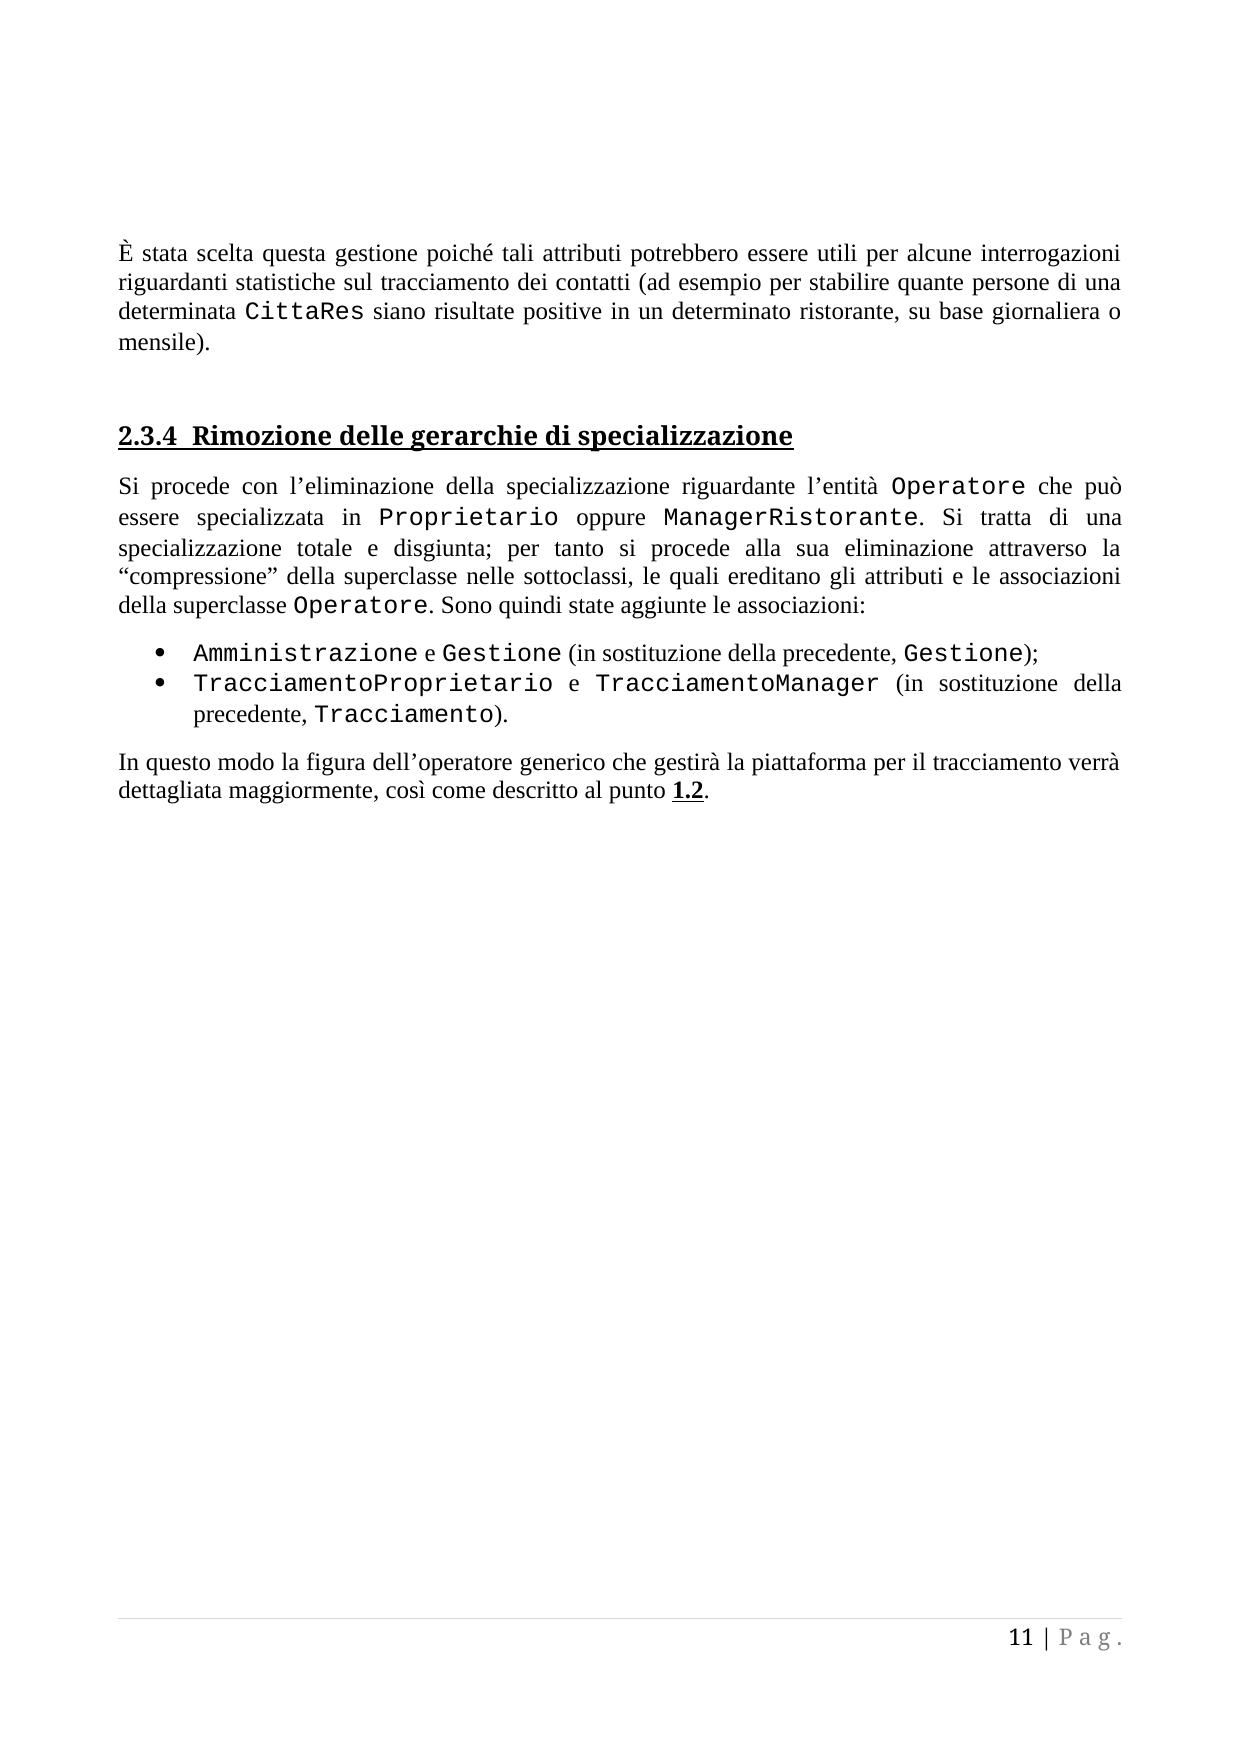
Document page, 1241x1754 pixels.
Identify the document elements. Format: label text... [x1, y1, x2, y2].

text 2.3.4 Rimozione delle gerarchie di specializzazione [118, 418, 1122, 453]
text In questo modo la figura dell’operatore generico che gestirà la piattaforma per il tracciamento verrà dettagliata maggiormente, così come descritto al punto 1.2. [118, 747, 1122, 804]
list Amministrazione e Gestione (in sostituzione della precedente, Gestione); [156, 638, 1122, 668]
text Si procede con l’eliminazione della specializzazione riguardante l’entità Operatore che può essere specializzata in Proprietario oppure ManagerRistorante. Si tratta di una specializzazione totale e disgiunta; per tanto si procede alla sua eliminazione attraverso la “compressione” della superclasse nelle sottoclassi, le quali ereditano gli attributi e le associazioni della superclasse Operatore. Sono quindi state aggiunte le associazioni: [118, 471, 1122, 621]
list TracciamentoProprietario e TracciamentoManager (in sostituzione della precedente, Tracciamento). [156, 668, 1122, 730]
text È stata scelta questa gestione poiché tali attributi potrebbero essere utili per alcune interrogazioni riguardanti statistiche sul tracciamento dei contatti (ad esempio per stabilire quante persone di una determinata CittaRes siano risultate positive in un determinato ristorante, su base giornaliera o mensile). [118, 238, 1122, 356]
